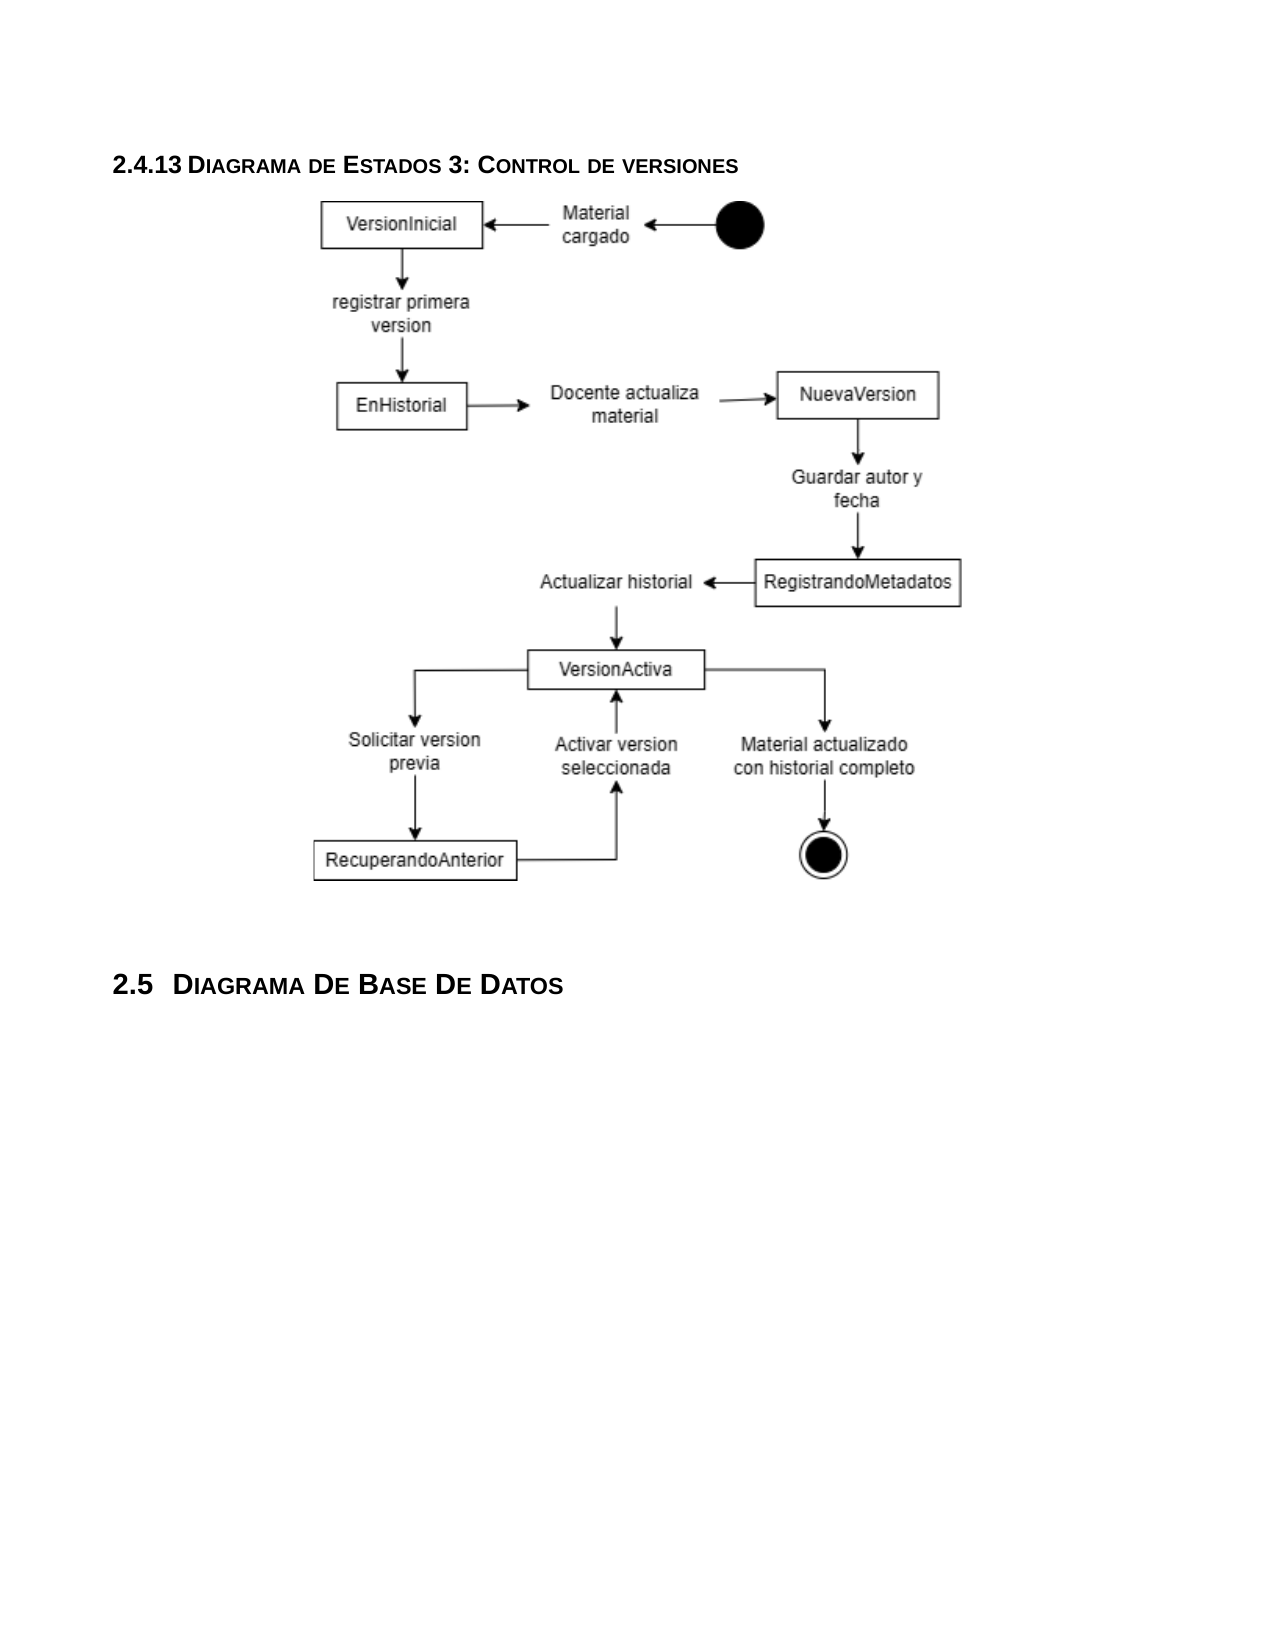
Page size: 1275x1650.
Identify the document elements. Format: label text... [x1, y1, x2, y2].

subtitle Diagrama de Estados 3: Control de versiones [112, 150, 1162, 179]
subtitle Diagrama De Base De Datos [112, 967, 1162, 1001]
picture [313, 201, 962, 881]
